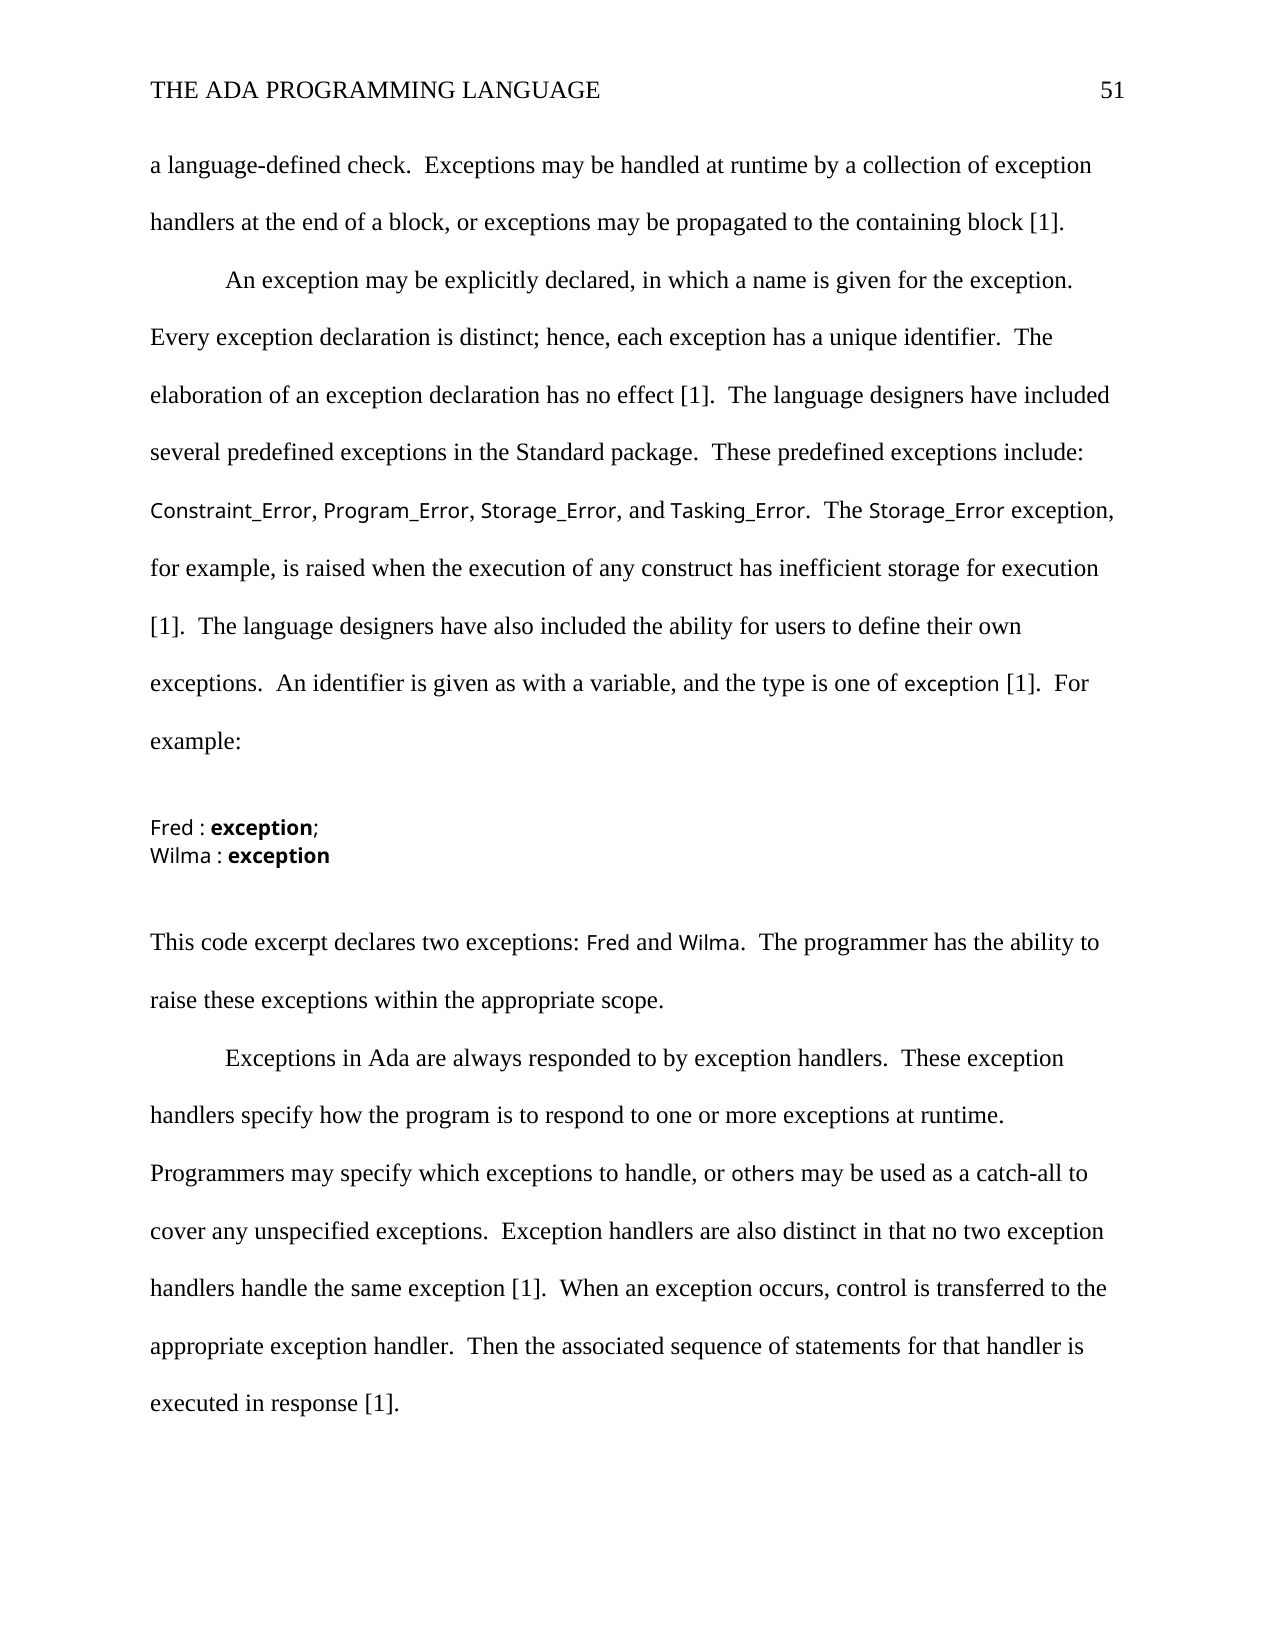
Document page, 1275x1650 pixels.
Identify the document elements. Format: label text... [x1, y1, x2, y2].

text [150, 150, 1125, 236]
text This code excerpt declares two exceptions: Fred and Wilma. The programmer has the ability to raise these exceptions within the appropriate scope. [150, 927, 1125, 1014]
text Fred : exception; [150, 813, 1125, 841]
text Wilma : exception [150, 841, 1125, 869]
text An exception may be explicitly declared, in which a name is given for the exception. Every exception declaration is distinct; hence, each exception has a unique identifier. The elaboration of an exception declaration has no effect [1]. The language designers have included several predefined exceptions in the Standard package. These predefined exceptions include: Constraint_Error, Program_Error, Storage_Error, and Tasking_Error. The Storage_Error exception, for example, is raised when the execution of any construct has inefficient storage for execution [1]. The language designers have also included the ability for users to define their own exceptions. An identifier is given as with a variable, and the type is one of exception [1]. For example: [150, 265, 1125, 755]
text Exceptions in Ada are always responded to by exception handlers. These exception handlers specify how the program is to respond to one or more exceptions at runtime. Programmers may specify which exceptions to handle, or others may be used as a catch-all to cover any unspecified exceptions. Exception handlers are also distinct in that no two exception handlers handle the same exception [1]. When an exception occurs, control is transferred to the appropriate exception handler. Then the associated sequence of statements for that handler is executed in response [1]. [150, 1043, 1125, 1417]
